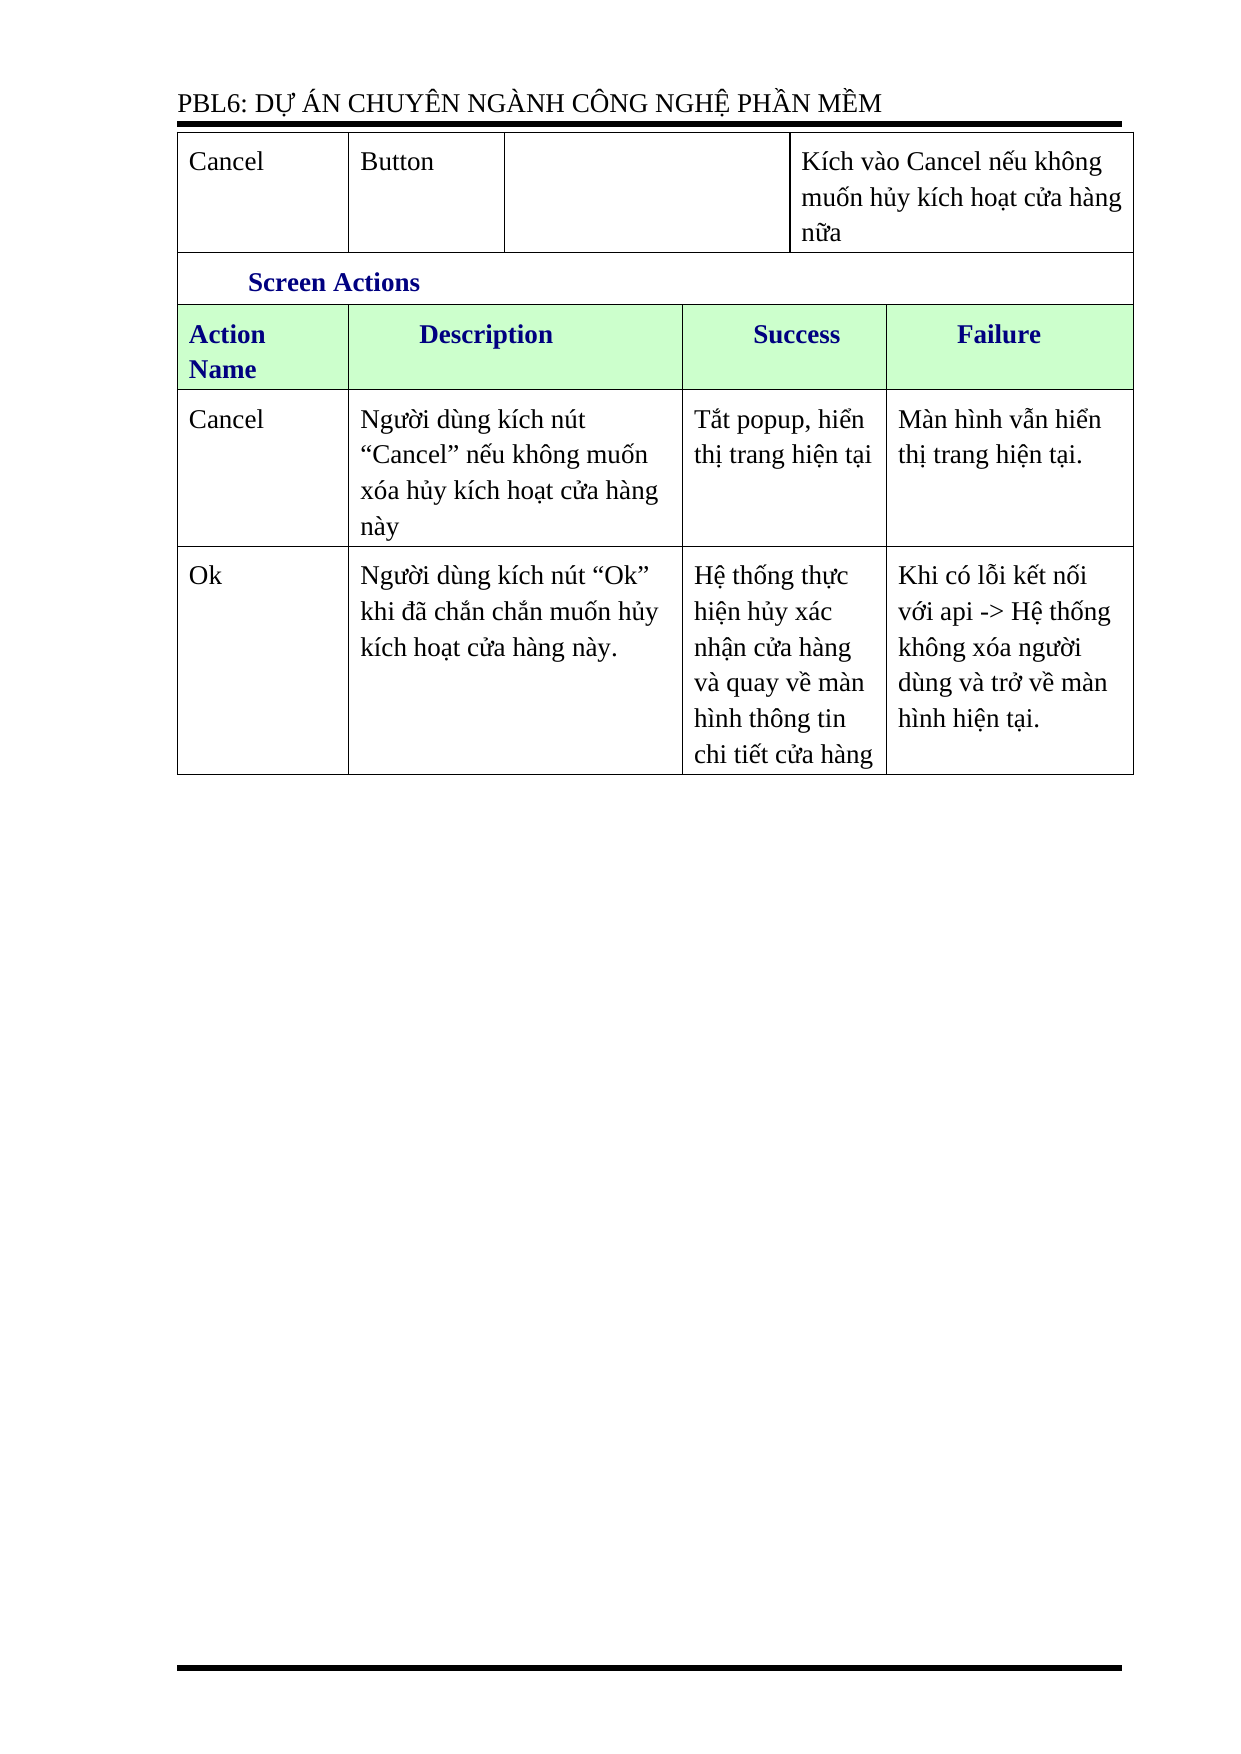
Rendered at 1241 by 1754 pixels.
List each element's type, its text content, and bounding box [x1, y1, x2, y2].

table_cell Cancel [178, 133, 348, 252]
table_cell Hệ thống thực hiện hủy xác nhận cửa hàng và quay về màn hình thông tin chi tiết cửa hàng [683, 547, 886, 774]
table_cell Failure [887, 305, 1133, 389]
table_cell Tắt popup, hiển thị trang hiện tại [683, 390, 886, 546]
table_cell [505, 133, 789, 252]
table_cell Màn hình vẫn hiển thị trang hiện tại. [887, 390, 1133, 546]
table_cell Success [683, 305, 886, 389]
table_cell Ok [178, 547, 348, 774]
table_cell Button [349, 133, 504, 252]
table_cell Người dùng kích nút “Ok” khi đã chắn chắn muốn hủy kích hoạt cửa hàng này. [349, 547, 682, 774]
table_cell Action Name [178, 305, 348, 389]
table_cell Cancel [178, 390, 348, 546]
table_cell Description [349, 305, 682, 389]
table_cell Khi có lỗi kết nối với api -> Hệ thống không xóa người dùng và trở về màn hình hiện tại. [887, 547, 1133, 774]
table_cell Screen Actions [178, 253, 1133, 304]
table_cell Người dùng kích nút “Cancel” nếu không muốn xóa hủy kích hoạt cửa hàng này [349, 390, 682, 546]
table_cell Kích vào Cancel nếu không muốn hủy kích hoạt cửa hàng nữa [791, 133, 1133, 252]
